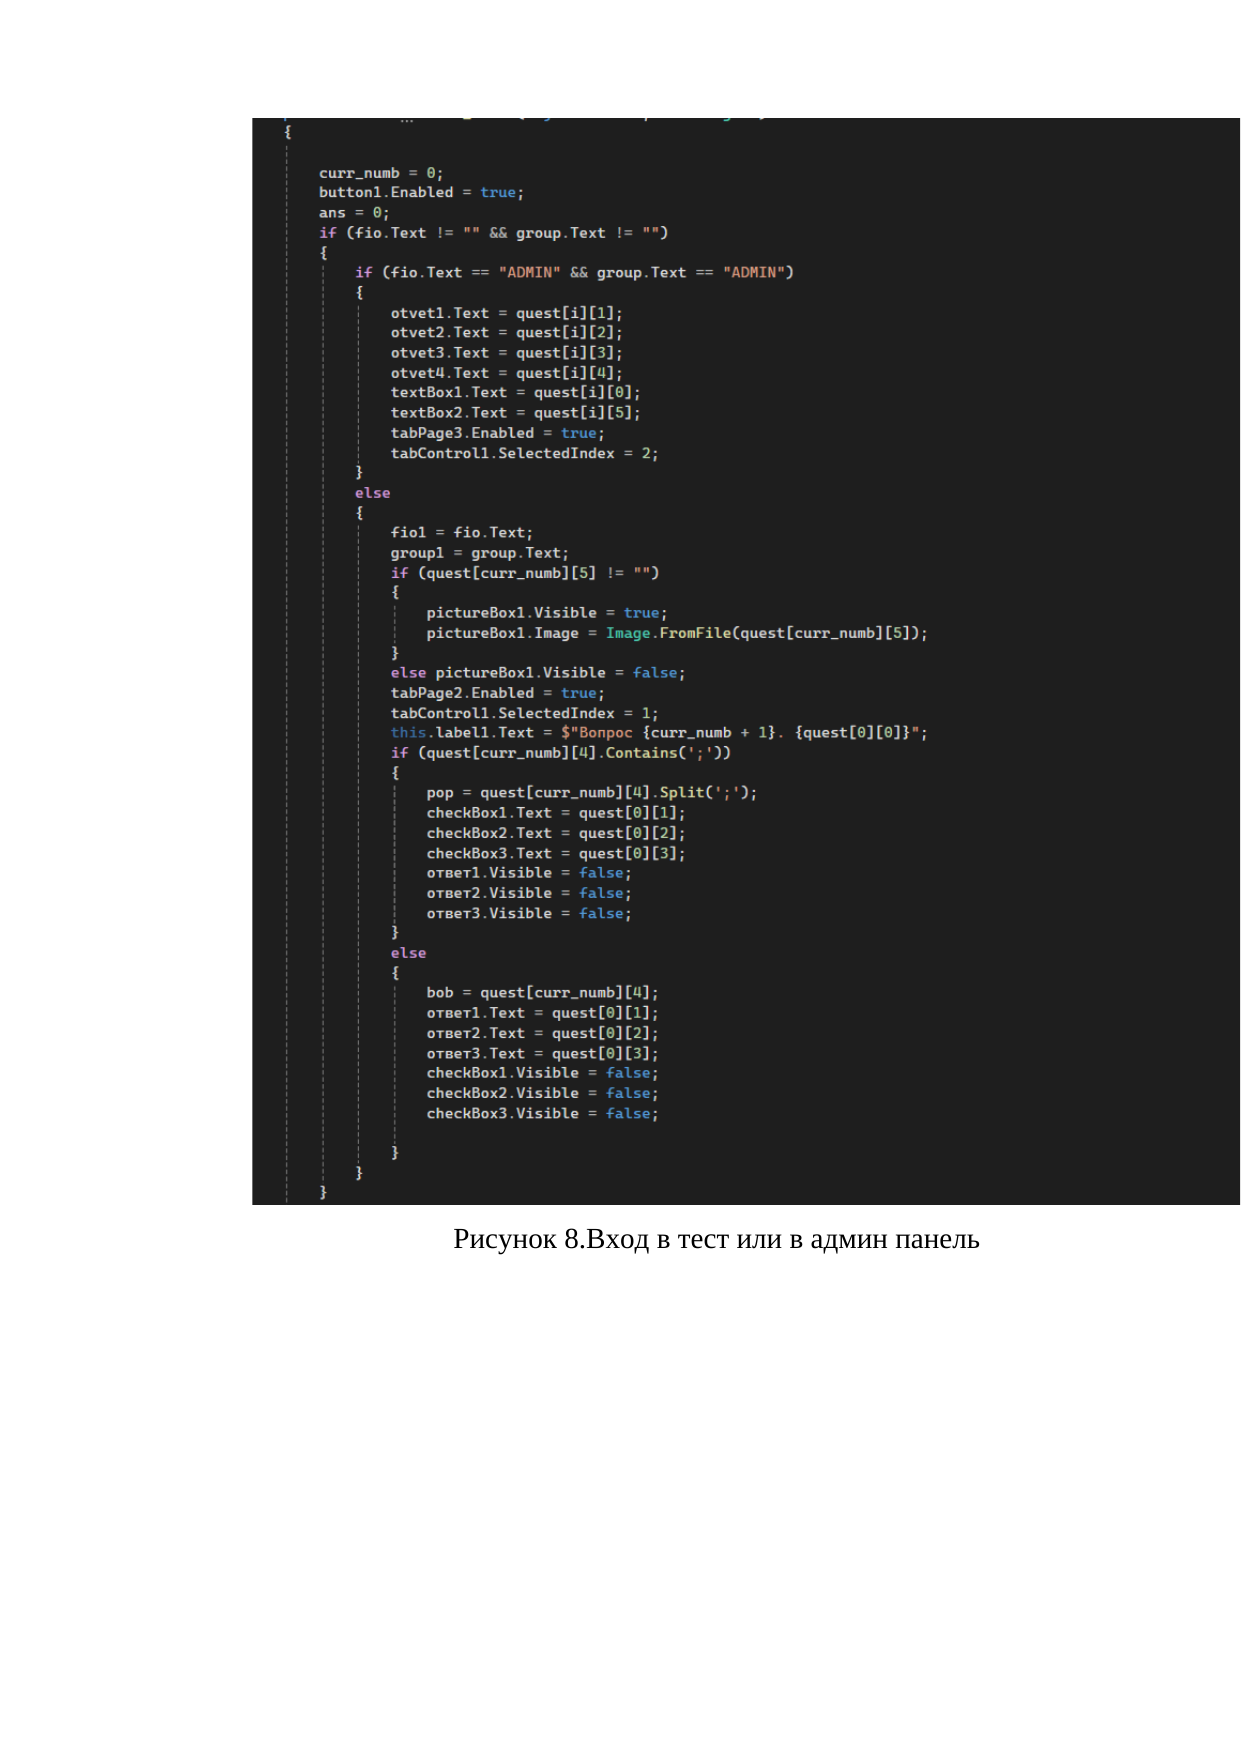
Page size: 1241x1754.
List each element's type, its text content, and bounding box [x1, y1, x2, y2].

picture [252, 118, 1241, 1205]
list Рисунок 8.Вход в тест или в админ панель [252, 1205, 1181, 1255]
